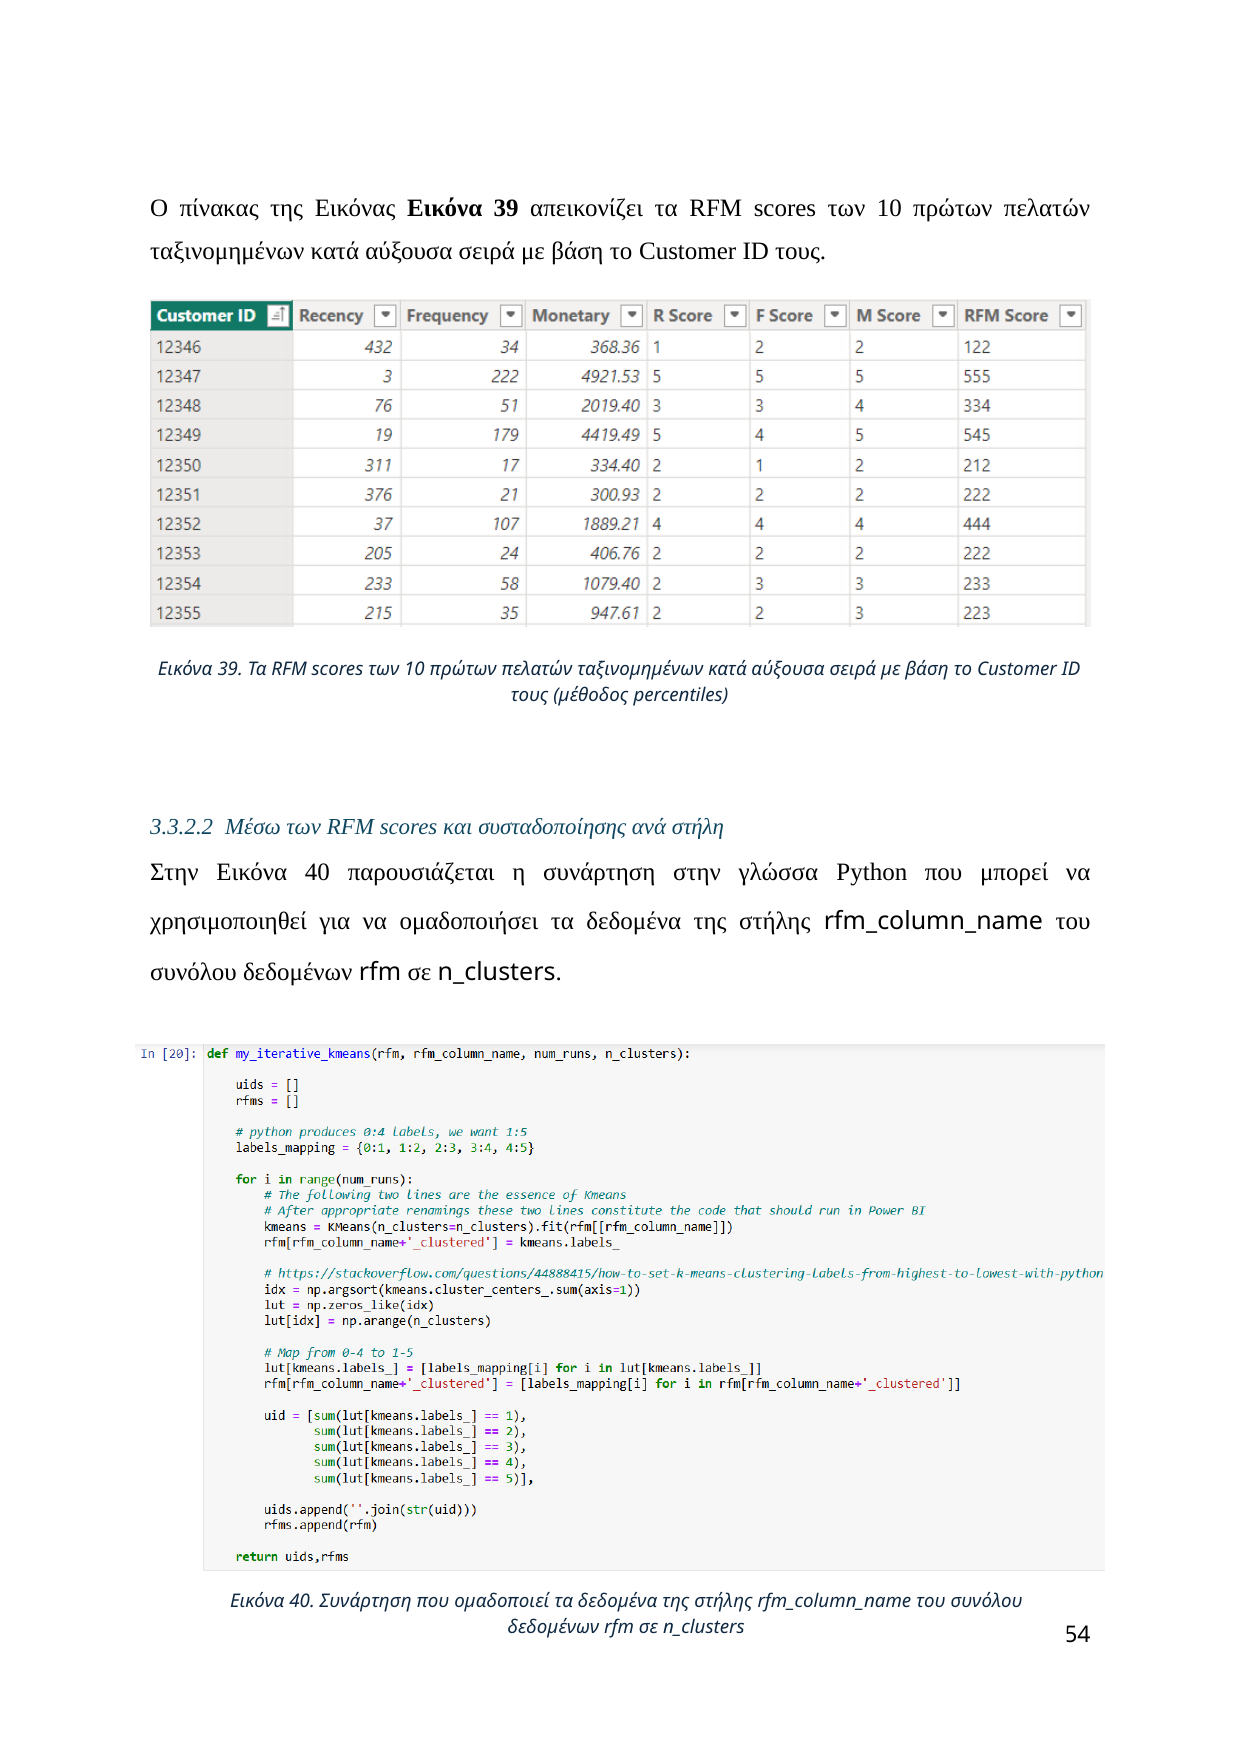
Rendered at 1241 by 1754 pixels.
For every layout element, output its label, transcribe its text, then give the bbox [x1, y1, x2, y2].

picture [135, 1044, 1105, 1571]
list Στην Εικόνα 40 παρουσιάζεται η συνάρτηση στην γλώσσα Python που μπορεί να χρησιμοποιηθεί για να ομαδοποιήσει τα δεδομένα της στήλης rfm_column_name του συνόλου δεδομένων rfm σε n_clusters. [150, 857, 1090, 988]
picture [150, 299, 1091, 627]
subtitle Μέσω των RFM scores και συσταδοποίησης ανά στήλη [150, 813, 1090, 839]
list Ο πίνακας της Εικόνας 39 απεικονίζει τα RFM scores των 10 πρώτων πελατών ταξινομημένων κατά αύξουσα σειρά με βάση το Customer ID τους. [150, 193, 1090, 265]
